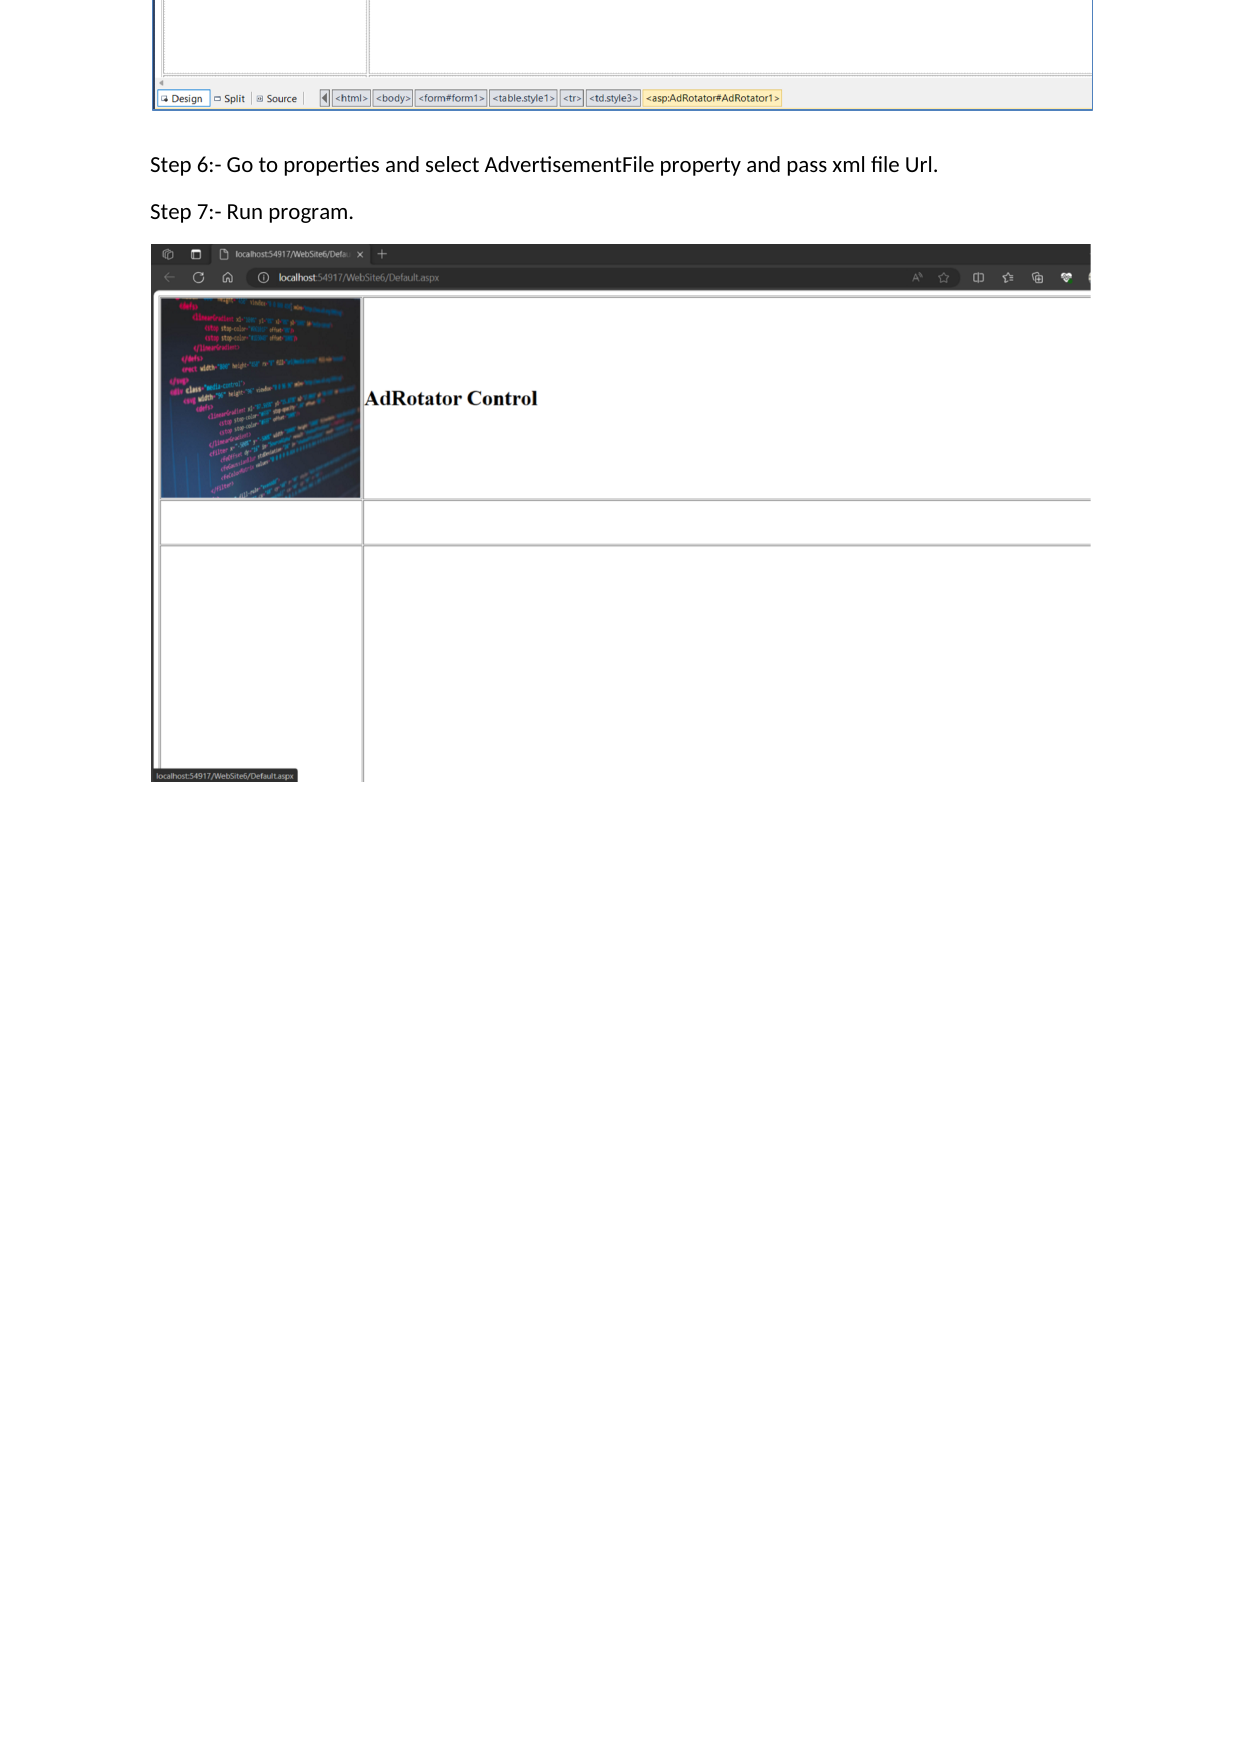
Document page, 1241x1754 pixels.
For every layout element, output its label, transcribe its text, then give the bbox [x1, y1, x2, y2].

picture [150, 243, 1091, 782]
picture [153, 0, 1092, 109]
text Step 6:- Go to properties and select AdvertisementFile property and pass xml file Url. [150, 150, 1090, 178]
text Step 7:- Run program. [150, 197, 1090, 225]
